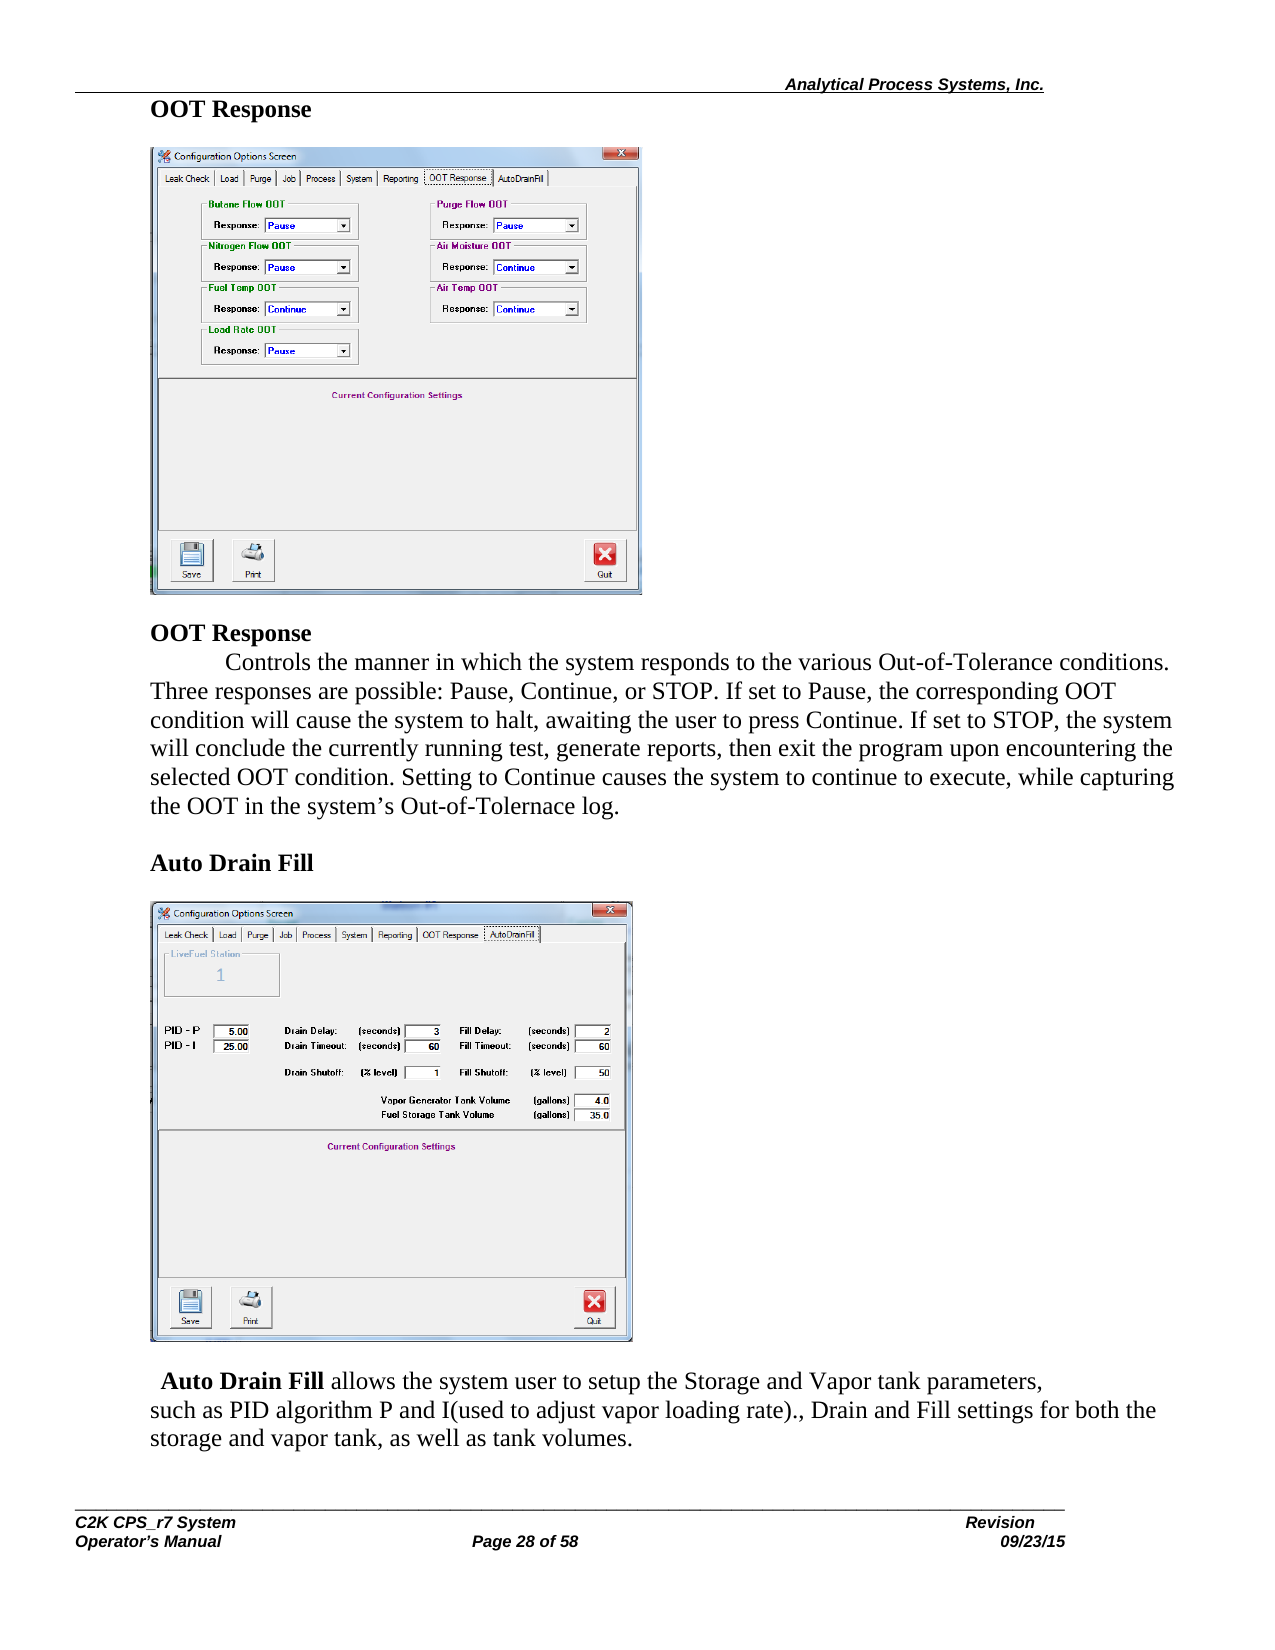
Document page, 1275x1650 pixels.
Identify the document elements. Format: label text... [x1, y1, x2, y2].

picture [150, 147, 643, 595]
text Auto Drain Fill [150, 848, 1200, 877]
text OOT Response [150, 618, 1200, 647]
text Auto Drain Fill allows the system user to setup the Storage and Vapor tank parameters, [150, 1366, 1200, 1395]
picture [150, 901, 633, 1342]
text OOT Response [150, 94, 1200, 123]
text such as PID algorithm P and I(used to adjust vapor loading rate)., Drain and Fill settings for both the storage and vapor tank, as well as tank volumes. [150, 1395, 1200, 1452]
text Controls the manner in which the system responds to the various Out-of-Tolerance conditions. Three responses are possible: Pause, Continue, or STOP. If set to Pause, the corresponding OOT condition will cause the system to halt, awaiting the user to press Continue. If set to STOP, the system will conclude the currently running test, generate reports, then exit the program upon encountering the selected OOT condition. Setting to Continue causes the system to continue to execute, while capturing the OOT in the system’s Out-of-Tolernace log. [150, 647, 1200, 820]
